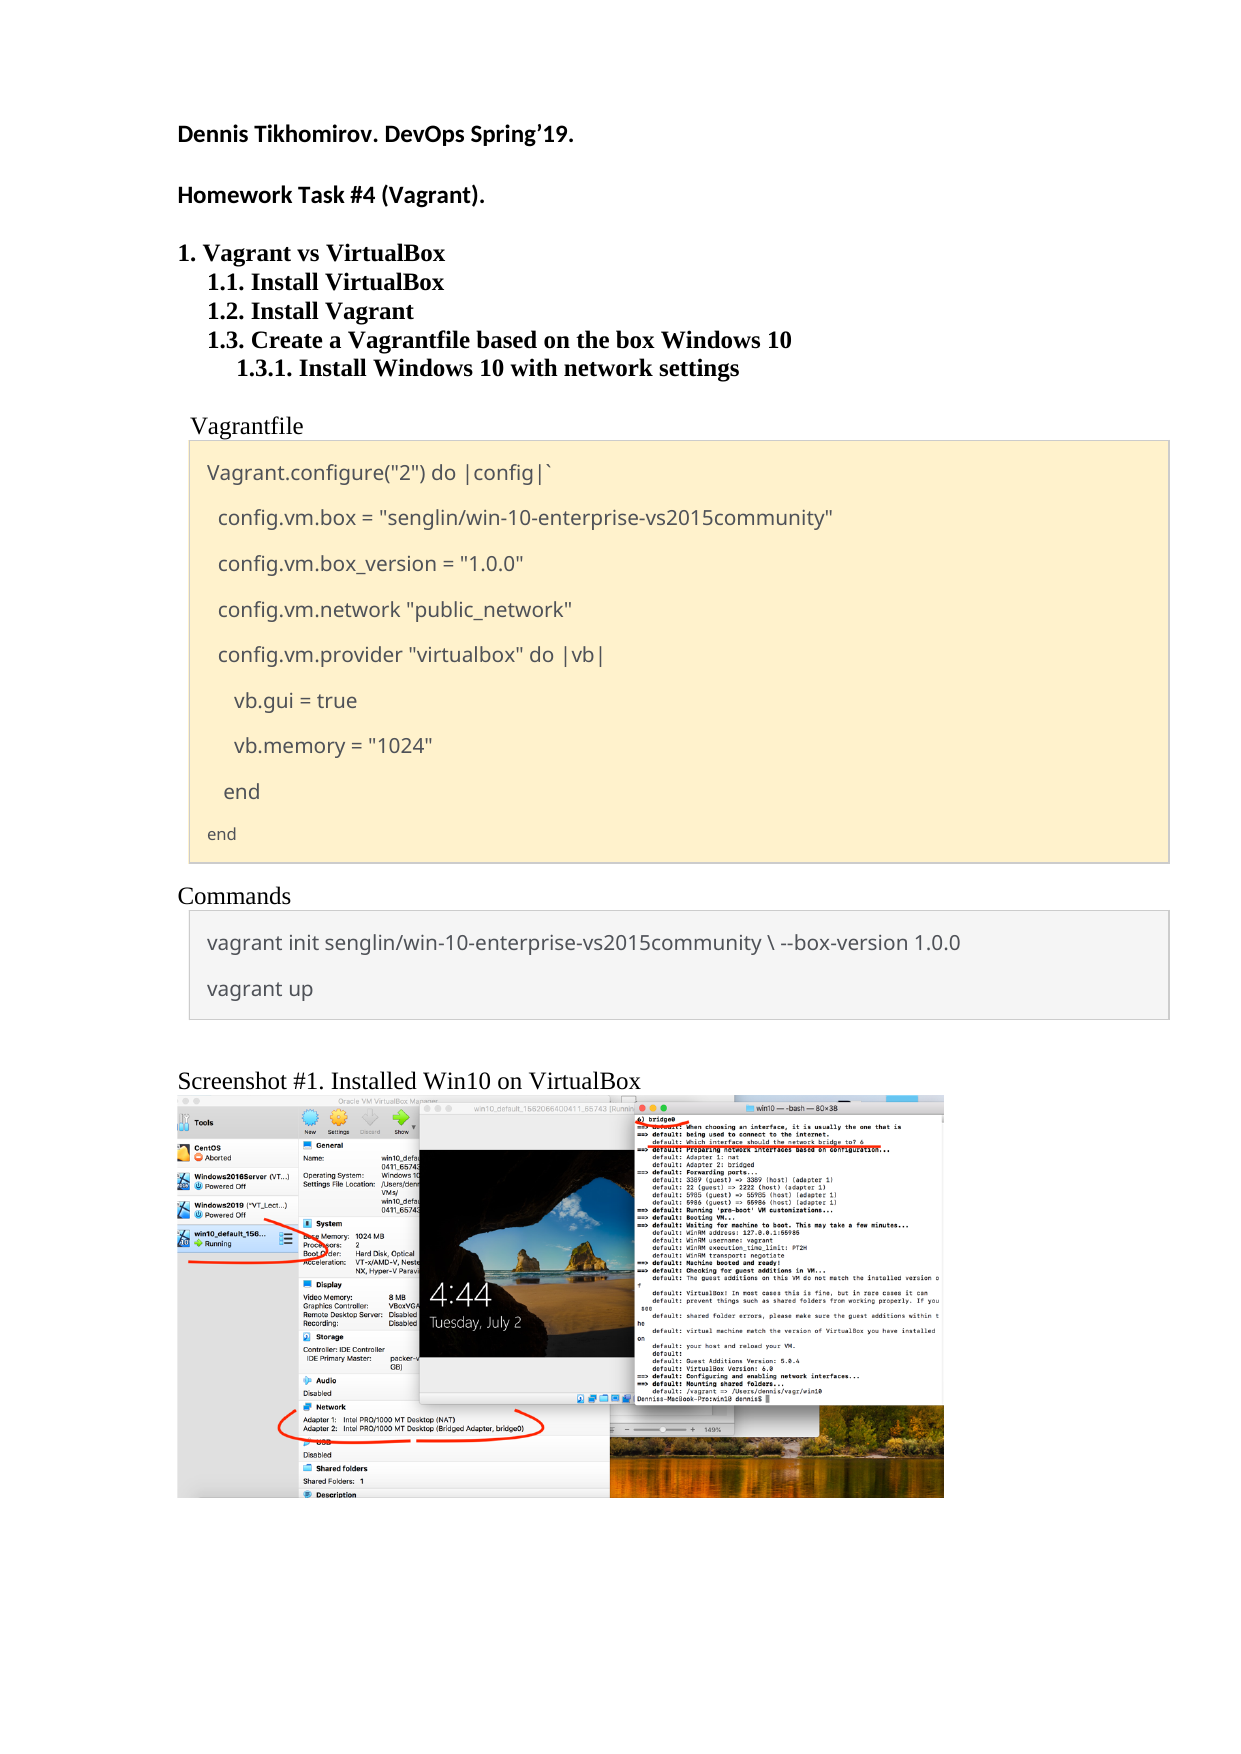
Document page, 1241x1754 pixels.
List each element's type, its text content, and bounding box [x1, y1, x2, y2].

text Vagrantfile [177, 411, 1152, 440]
text config.vm.box = "senglin/win-10-enterprise-vs2015community" [190, 485, 1168, 531]
text Vagrant.configure("2") do |config|` [190, 441, 1168, 485]
text 1. Vagrant vs VirtualBox [177, 238, 1152, 267]
text 1.3. Create a Vagrantfile based on the box Windows 10 [207, 325, 1152, 353]
text 1.3.1. Install Windows 10 with network settings [236, 353, 1152, 382]
picture [177, 1095, 944, 1498]
text config.vm.network "public_network" [190, 577, 1168, 622]
text 1.1. Install VirtualBox [207, 267, 1152, 296]
text config.vm.provider "virtualbox" do |vb| [190, 622, 1168, 668]
text vagrant init senglin/win-10-enterprise-vs2015community \ --box-version 1.0.0 [190, 911, 1168, 955]
text end [190, 805, 1168, 862]
text vb.memory = "1024" [190, 713, 1168, 759]
text Screenshot #1. Installed Win10 on VirtualBox [177, 1066, 1152, 1095]
text vagrant up [190, 955, 1168, 1019]
text config.vm.box_version = "1.0.0" [190, 531, 1168, 577]
text vb.gui = true [190, 668, 1168, 713]
text end [190, 759, 1168, 805]
text 1.2. Install Vagrant [207, 296, 1152, 325]
text Dennis Tikhomirov. DevOps Spring’19. [177, 118, 1152, 149]
text Homework Task #4 (Vagrant). [177, 179, 1152, 210]
text Commands [177, 881, 1152, 910]
